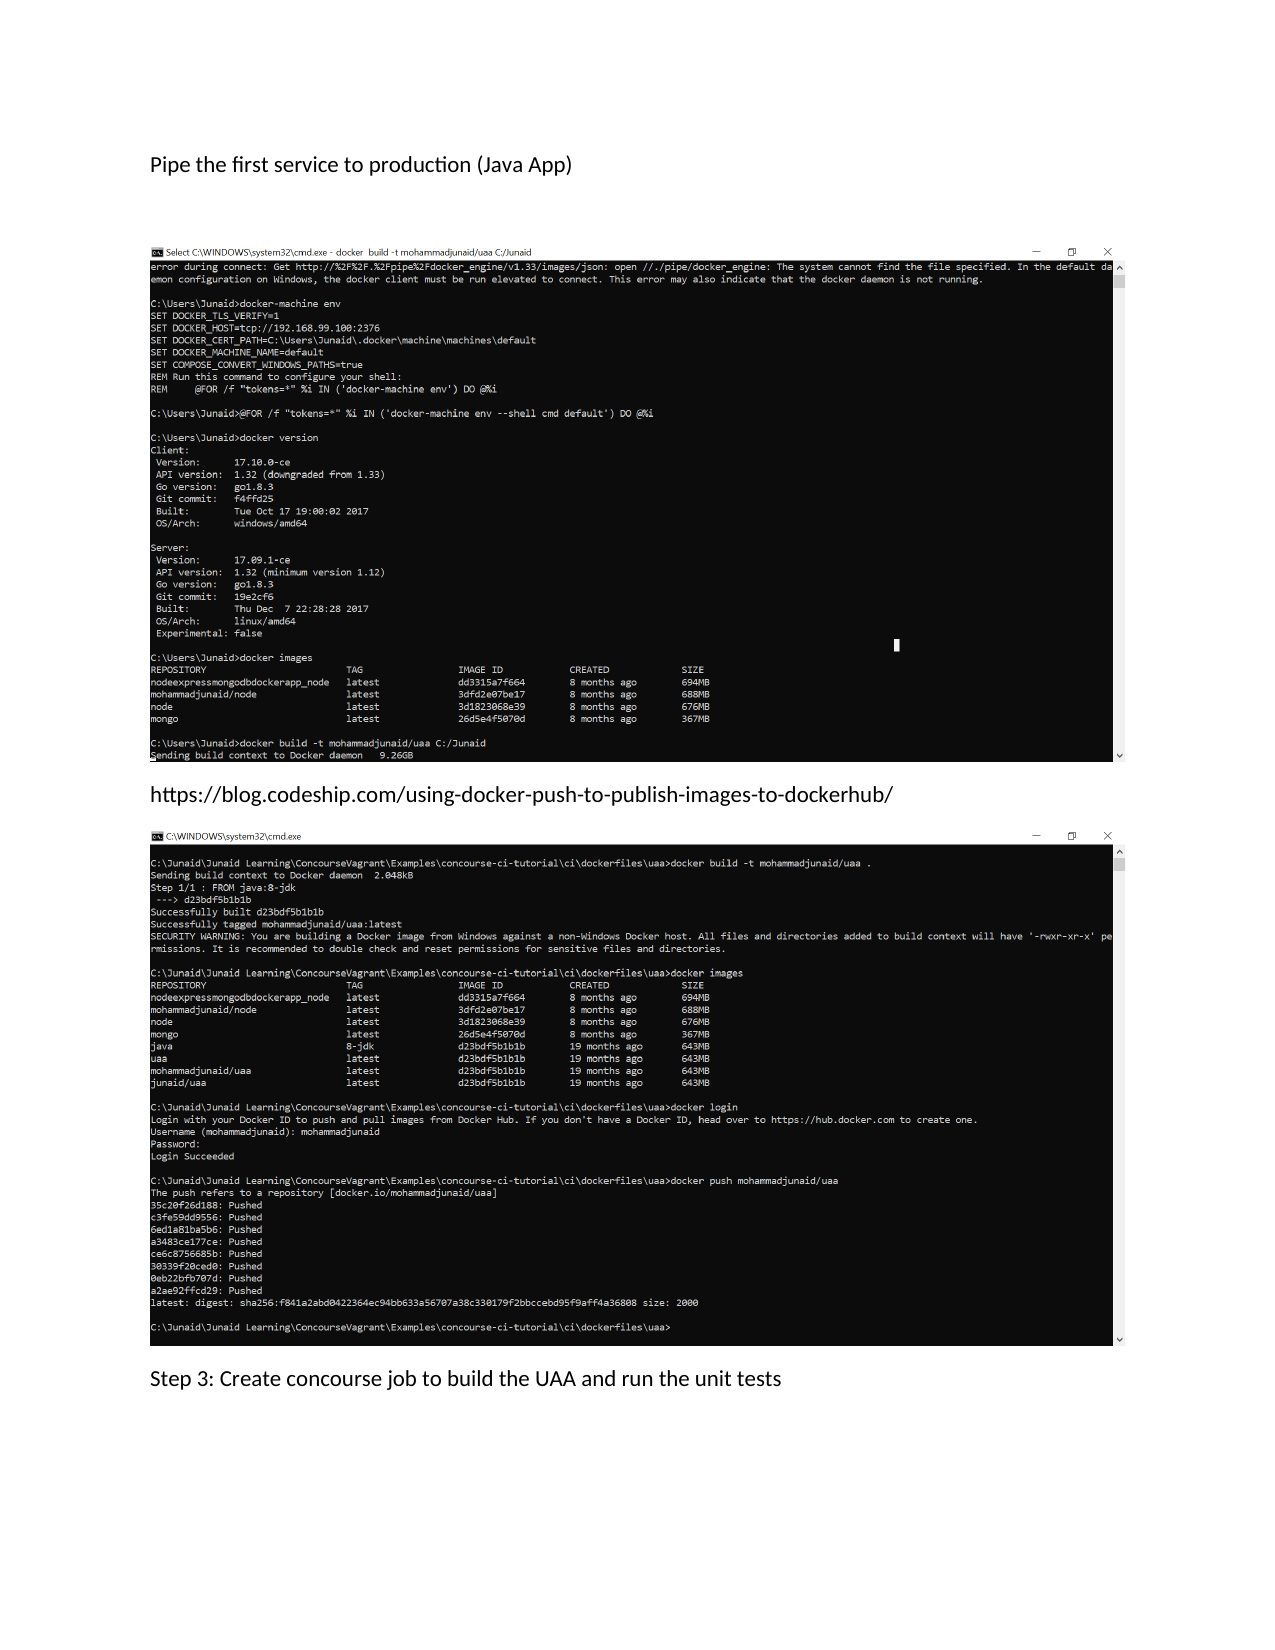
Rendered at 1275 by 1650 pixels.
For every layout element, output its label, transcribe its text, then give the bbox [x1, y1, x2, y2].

picture [150, 827, 1125, 1346]
text https://blog.codeship.com/using-docker-push-to-publish-images-to-dockerhub/ [150, 781, 1125, 809]
text Step 3: Create concourse job to build the UAA and run the unit tests [150, 1364, 1125, 1392]
text Pipe the first service to production (Java App) [150, 150, 1125, 178]
picture [150, 243, 1125, 762]
